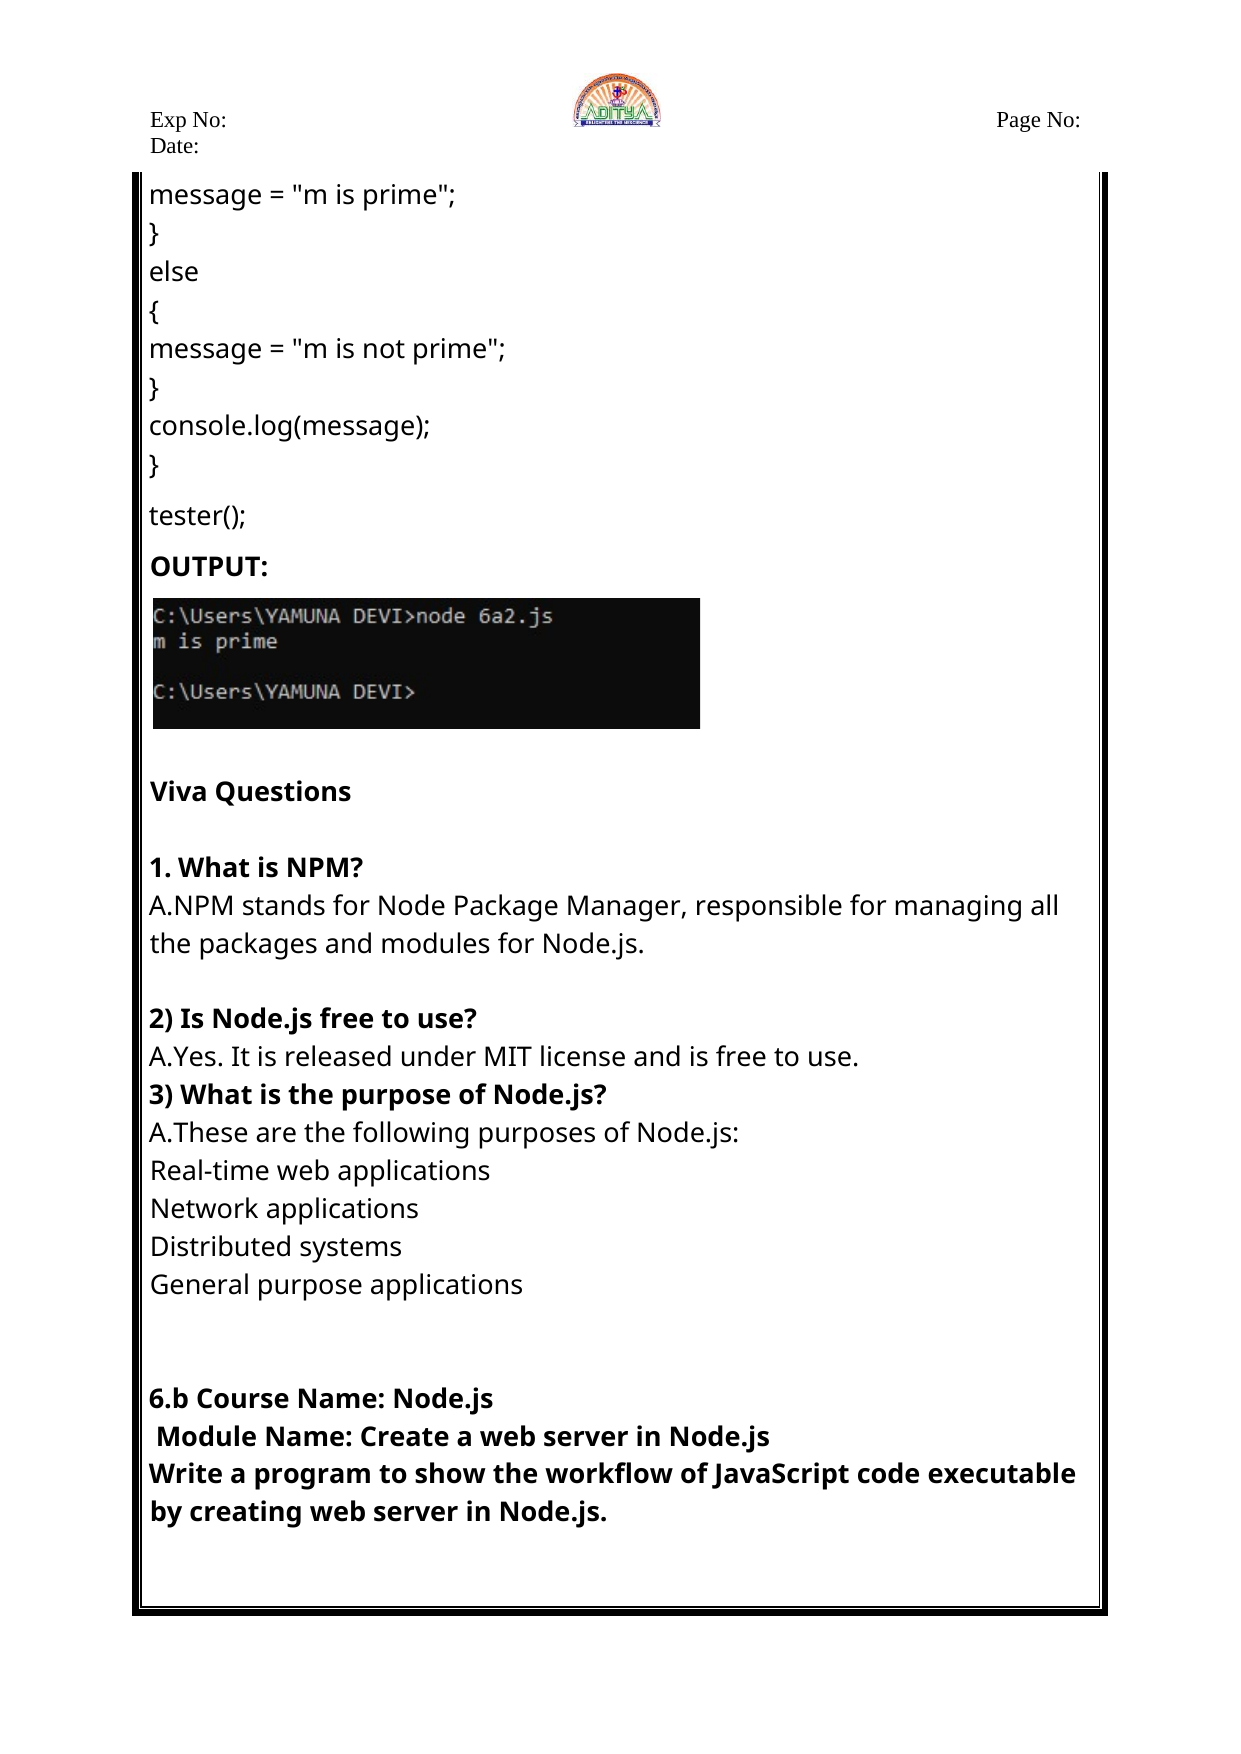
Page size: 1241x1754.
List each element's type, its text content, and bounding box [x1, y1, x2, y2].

text Distributed systems [149, 1227, 1083, 1264]
text A.Yes. It is released under MIT license and is free to use. [148, 1038, 1083, 1075]
text } [148, 214, 1079, 251]
text A.These are the following purposes of Node.js: [148, 1114, 1083, 1151]
text console.log(message); [148, 407, 459, 443]
text Network applications [149, 1189, 1083, 1226]
text Module Name: Create a web server in Node.js [148, 1417, 1083, 1454]
text message = "m is prime"; [148, 175, 1079, 212]
picture [153, 598, 700, 729]
text Viva Questions [150, 772, 1083, 809]
text else [148, 252, 1079, 289]
text { [148, 291, 1079, 328]
text Real-time web applications [149, 1152, 1083, 1188]
picture [572, 73, 661, 127]
text 2) Is Node.js free to use? [148, 1000, 1083, 1037]
text } [148, 368, 459, 405]
text tester(); OUTPUT: [148, 497, 294, 584]
text 3) What is the purpose of Node.js? [148, 1076, 1083, 1113]
text message = "m is not prime"; [148, 329, 1079, 366]
text } [148, 445, 294, 482]
text Write a program to show the workflow of JavaScript code executable by creating web server in Node.js. [148, 1455, 1083, 1530]
text 6.b Course Name: Node.js [148, 1379, 1083, 1416]
text General purpose applications [149, 1265, 1083, 1302]
text 1. What is NPM? [148, 848, 1083, 885]
text A.NPM stands for Node Package Manager, responsible for managing all the packages and modules for Node.js. [148, 886, 1083, 961]
